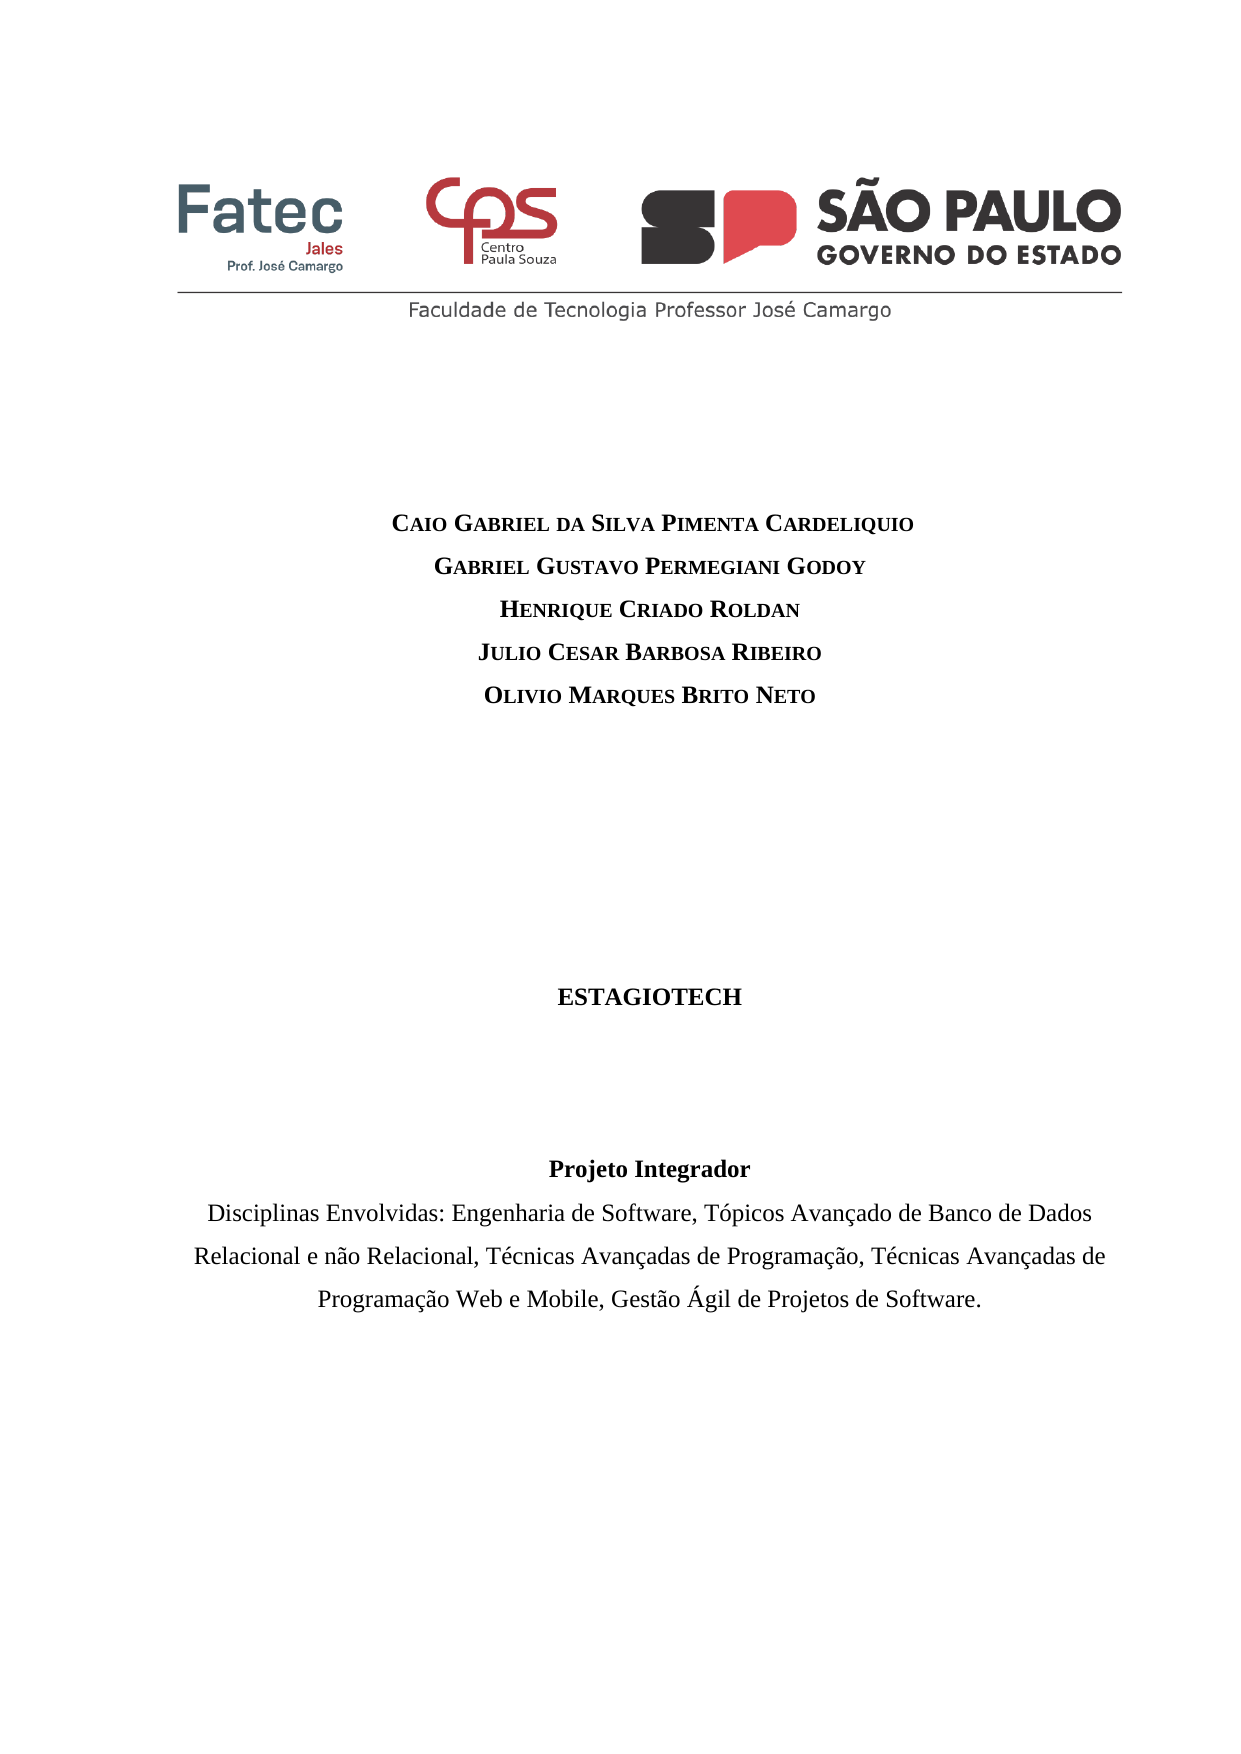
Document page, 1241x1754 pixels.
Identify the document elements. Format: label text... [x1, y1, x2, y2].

text Projeto Integrador [177, 1154, 1122, 1183]
picture [177, 177, 1123, 321]
text Olivio Marques Brito Neto [177, 680, 1122, 709]
text Caio Gabriel da Silva Pimenta Cardeliquio [177, 508, 1122, 536]
text ESTAGIOTECH [177, 982, 1122, 1011]
text Gabriel Gustavo Permegiani Godoy [177, 551, 1122, 579]
text Disciplinas Envolvidas: Engenharia de Software, Tópicos Avançado de Banco de Dados Relacional e não Relacional, Técnicas Avançadas de Programação, Técnicas Avançadas de Programação Web e Mobile, Gestão Ágil de Projetos de Software. [177, 1198, 1122, 1313]
text Henrique Criado Roldan [177, 594, 1122, 623]
text Julio Cesar Barbosa Ribeiro [177, 637, 1122, 666]
